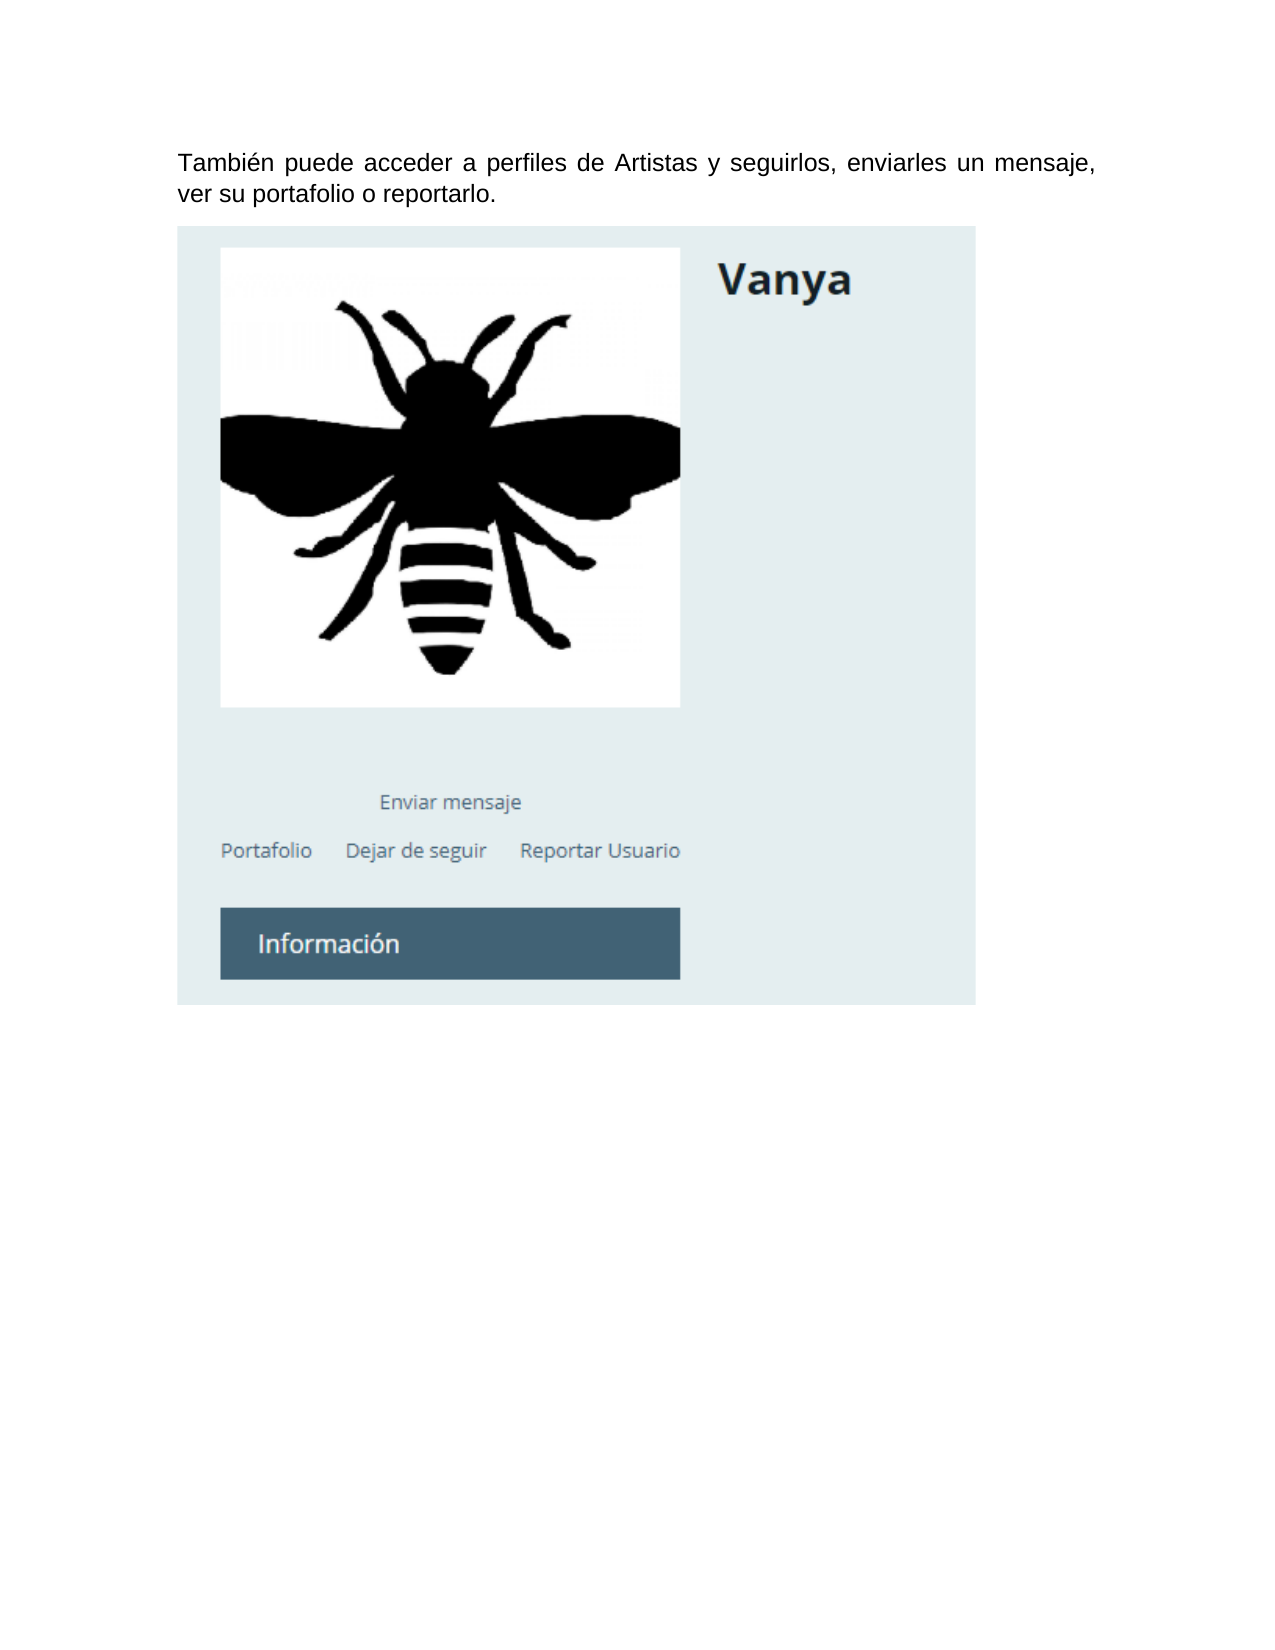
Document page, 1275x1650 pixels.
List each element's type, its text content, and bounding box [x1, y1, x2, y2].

text También puede acceder a perfiles de Artistas y seguirlos, enviarles un mensaje, ver su portafolio o reportarlo. [177, 148, 1098, 207]
picture [177, 226, 976, 1005]
